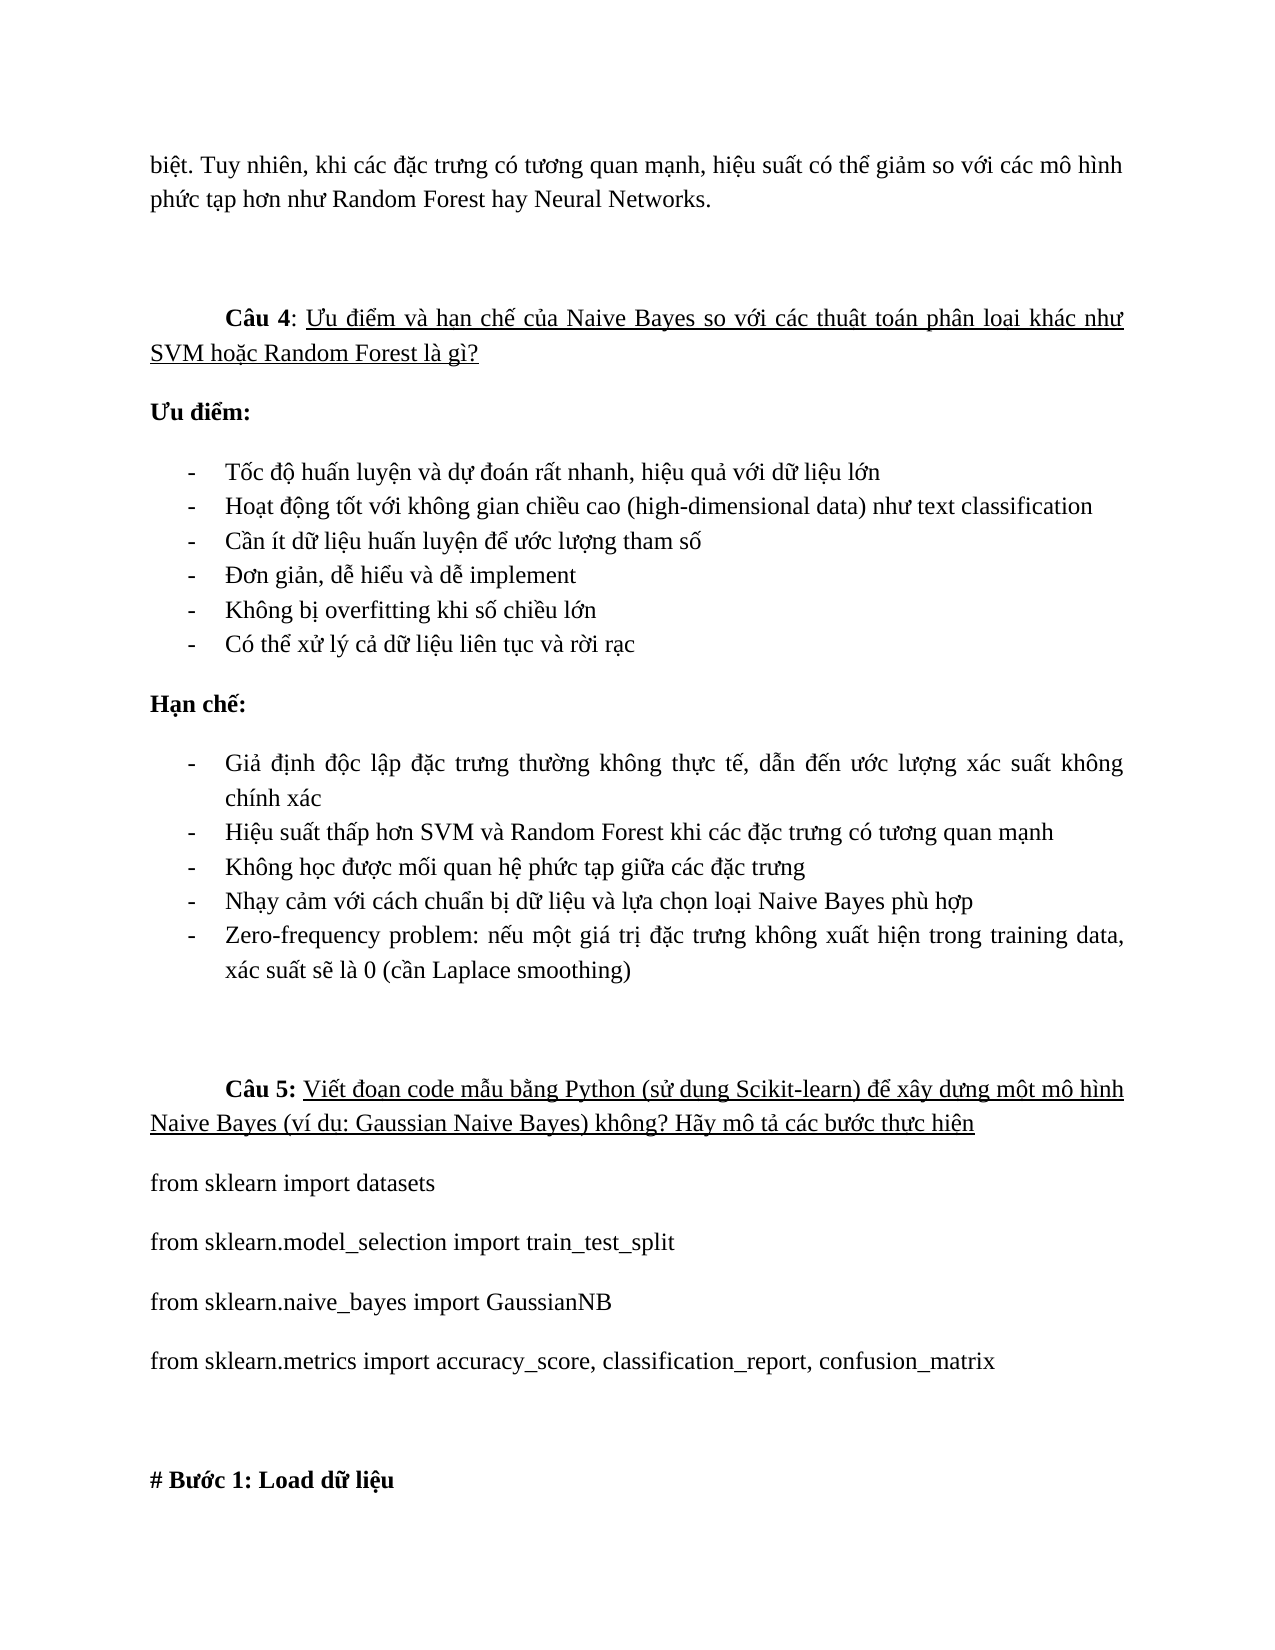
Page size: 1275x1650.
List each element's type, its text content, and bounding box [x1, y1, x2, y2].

text Câu 4: Ưu điểm và hạn chế của Naive Bayes so với các thuật toán phân loại khác như SVM hoặc Random Forest là gì? [150, 303, 1125, 367]
list Hoạt động tốt với không gian chiều cao (high-dimensional data) như text classification [187, 491, 1125, 520]
text from sklearn import datasets [150, 1168, 1125, 1197]
text Hạn chế: [150, 689, 1125, 717]
list Đơn giản, dễ hiểu và dễ implement [187, 560, 1125, 589]
text # Bước 1: Load dữ liệu [150, 1465, 1125, 1494]
list Zero-frequency problem: nếu một giá trị đặc trưng không xuất hiện trong training data, xác suất sẽ là 0 (cần Laplace smoothing) [187, 921, 1125, 984]
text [150, 150, 1125, 213]
list Nhạy cảm với cách chuẩn bị dữ liệu và lựa chọn loại Naive Bayes phù hợp [187, 886, 1125, 915]
text from sklearn.metrics import accuracy_score, classification_report, confusion_matrix [150, 1346, 1125, 1375]
text from sklearn.naive_bayes import GaussianNB [150, 1287, 1125, 1316]
list Không bị overfitting khi số chiều lớn [187, 595, 1125, 623]
text from sklearn.model_selection import train_test_split [150, 1227, 1125, 1256]
list Cần ít dữ liệu huấn luyện để ước lượng tham số [187, 526, 1125, 554]
list Hiệu suất thấp hơn SVM và Random Forest khi các đặc trưng có tương quan mạnh [187, 817, 1125, 846]
text Câu 5: Viết đoạn code mẫu bằng Python (sử dụng Scikit-learn) để xây dựng một mô hình Naive Bayes (ví dụ: Gaussian Naive Bayes) không? Hãy mô tả các bước thực hiện [150, 1074, 1125, 1137]
list Có thể xử lý cả dữ liệu liên tục và rời rạc [187, 629, 1125, 658]
list Giả định độc lập đặc trưng thường không thực tế, dẫn đến ước lượng xác suất không chính xác [187, 748, 1125, 811]
list Không học được mối quan hệ phức tạp giữa các đặc trưng [187, 852, 1125, 880]
text Ưu điểm: [150, 397, 1125, 426]
list Tốc độ huấn luyện và dự đoán rất nhanh, hiệu quả với dữ liệu lớn [187, 457, 1125, 486]
